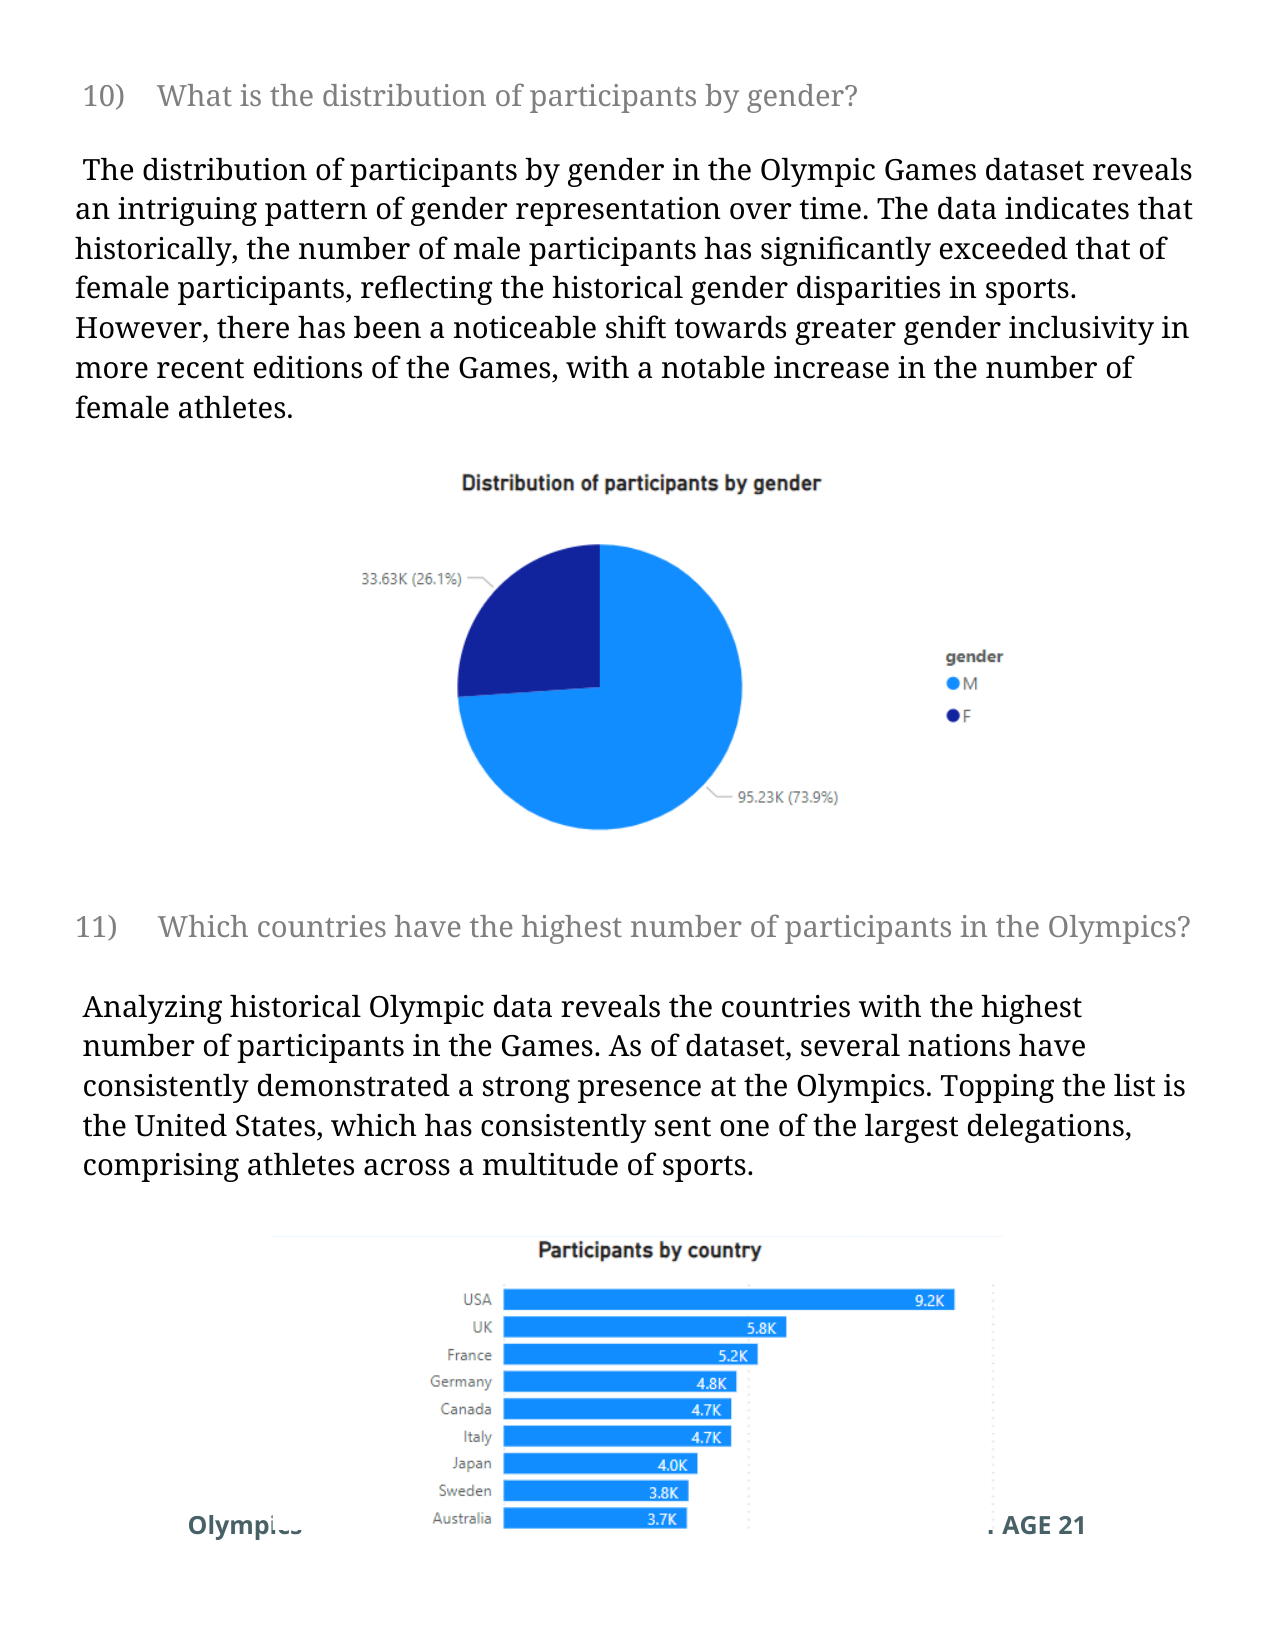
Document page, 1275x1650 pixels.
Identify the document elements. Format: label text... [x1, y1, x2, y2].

picture [251, 470, 1024, 873]
list Which countries have the highest number of participants in the Olympics? [75, 907, 1200, 946]
picture [272, 1236, 1003, 1530]
list What is the distribution of participants by gender? [82, 75, 1200, 115]
text The distribution of participants by gender in the Olympic Games dataset reveals an intriguing pattern of gender representation over time. The data indicates that historically, the number of male participants has significantly exceeded that of female participants, reflecting the historical gender disparities in sports. However, there has been a noticeable shift towards greater gender inclusivity in more recent editions of the Games, with a notable increase in the number of female athletes. [75, 149, 1200, 427]
text Analyzing historical Olympic data reveals the countries with the highest number of participants in the Games. As of dataset, several nations have consistently demonstrated a strong presence at the Olympics. Topping the list is the United States, which has consistently sent one of the largest delegations, comprising athletes across a multitude of sports. [82, 986, 1200, 1184]
